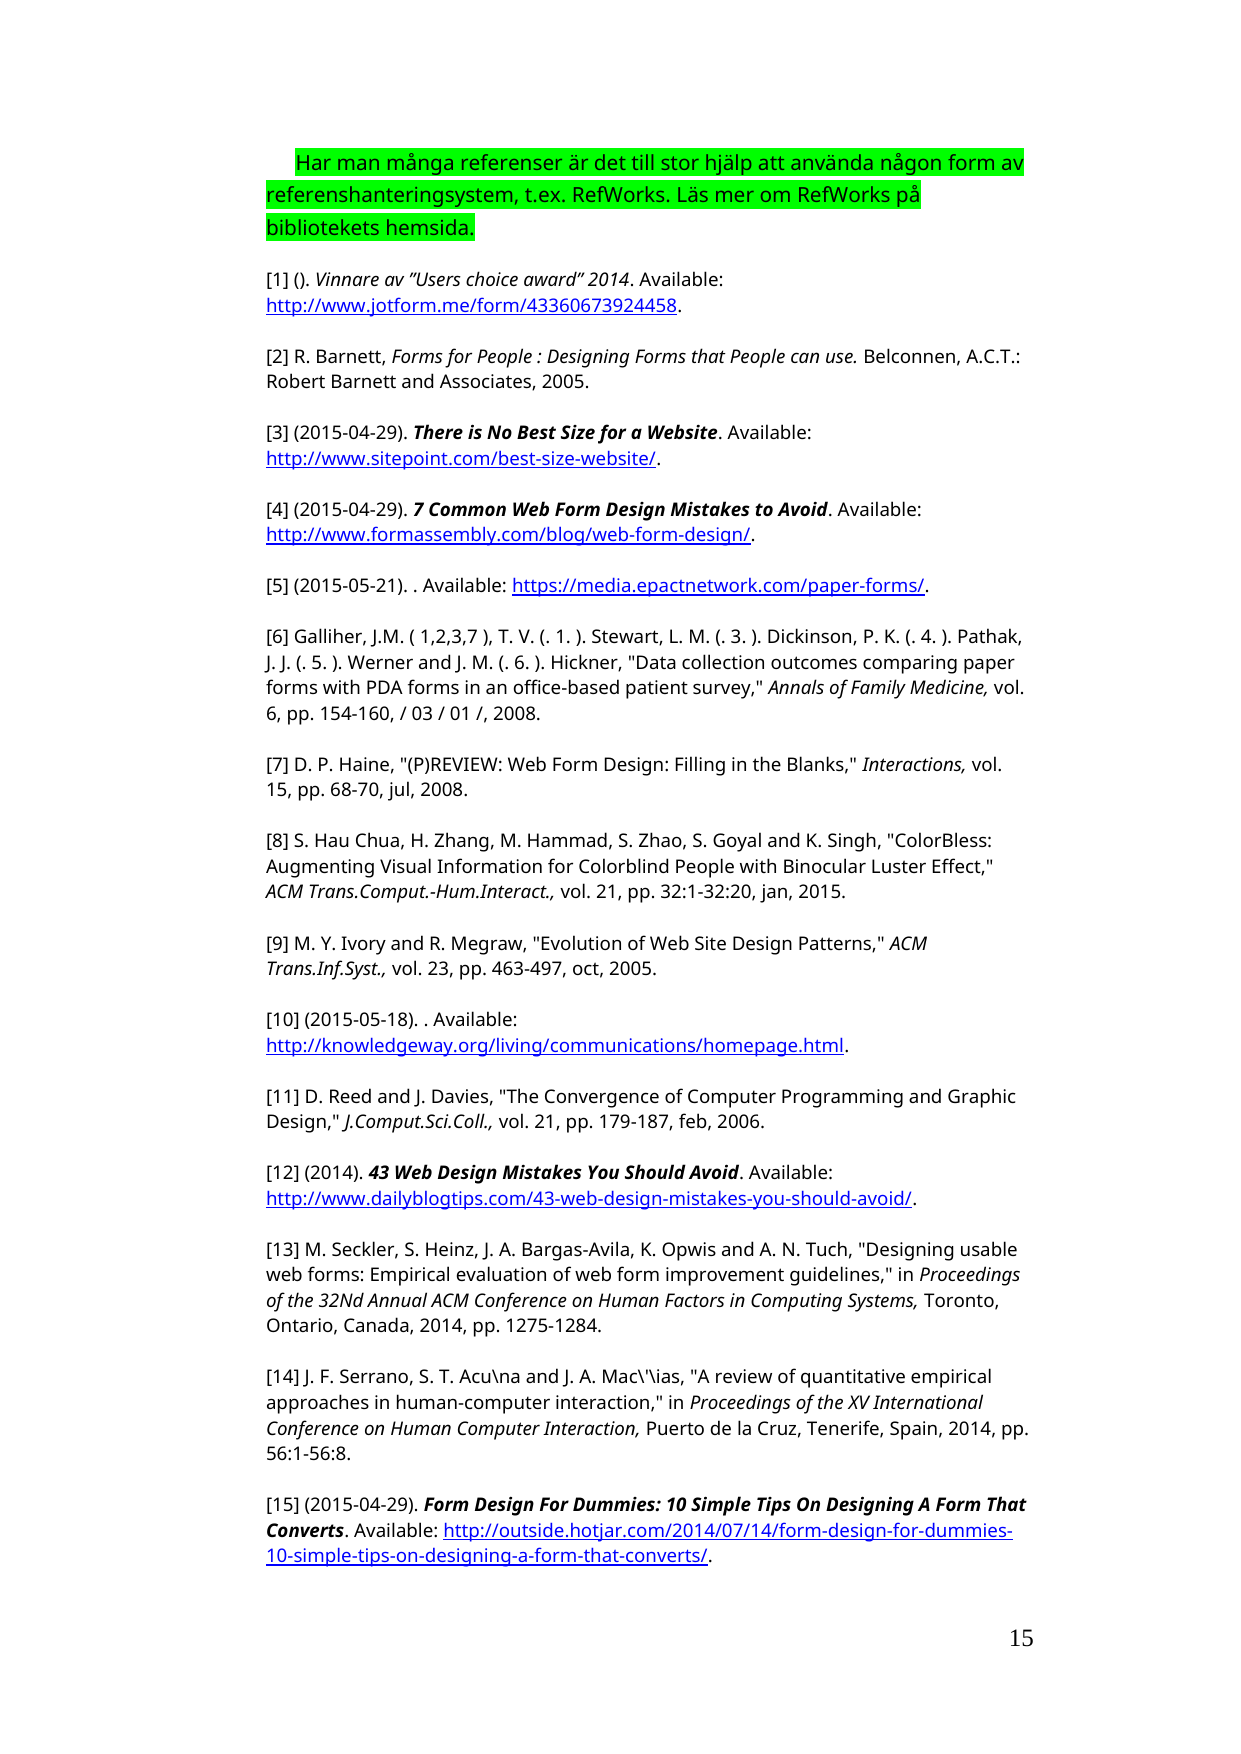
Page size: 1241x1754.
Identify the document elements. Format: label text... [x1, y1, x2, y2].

text Har man många referenser är det till stor hjälp att använda någon form av referenshanteringsystem, t.ex. RefWorks. Läs mer om RefWorks på bibliotekets hemsida. [266, 148, 1033, 241]
